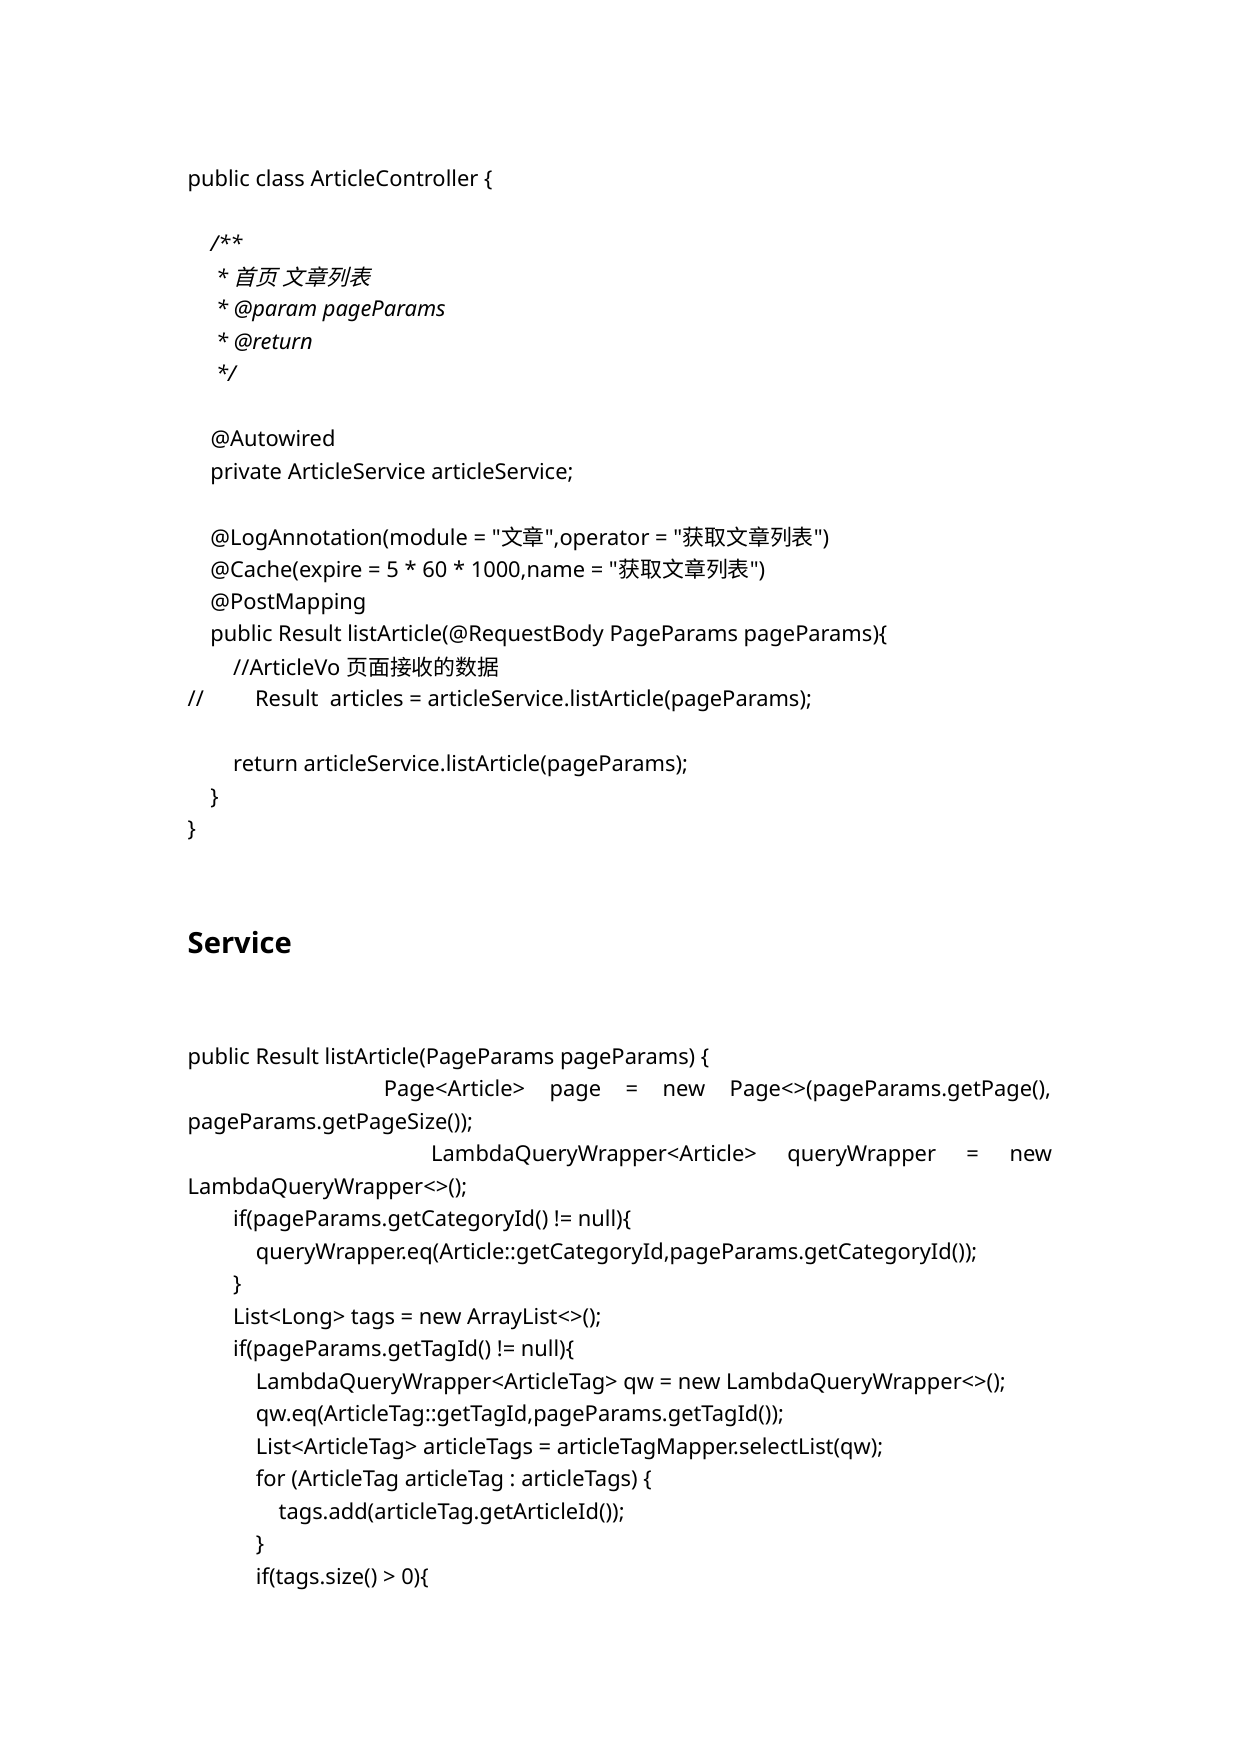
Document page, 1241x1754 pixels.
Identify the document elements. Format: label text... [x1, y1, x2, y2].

text Service [187, 909, 1053, 974]
text } [187, 812, 1053, 844]
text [187, 1039, 1053, 1592]
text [187, 162, 1053, 812]
